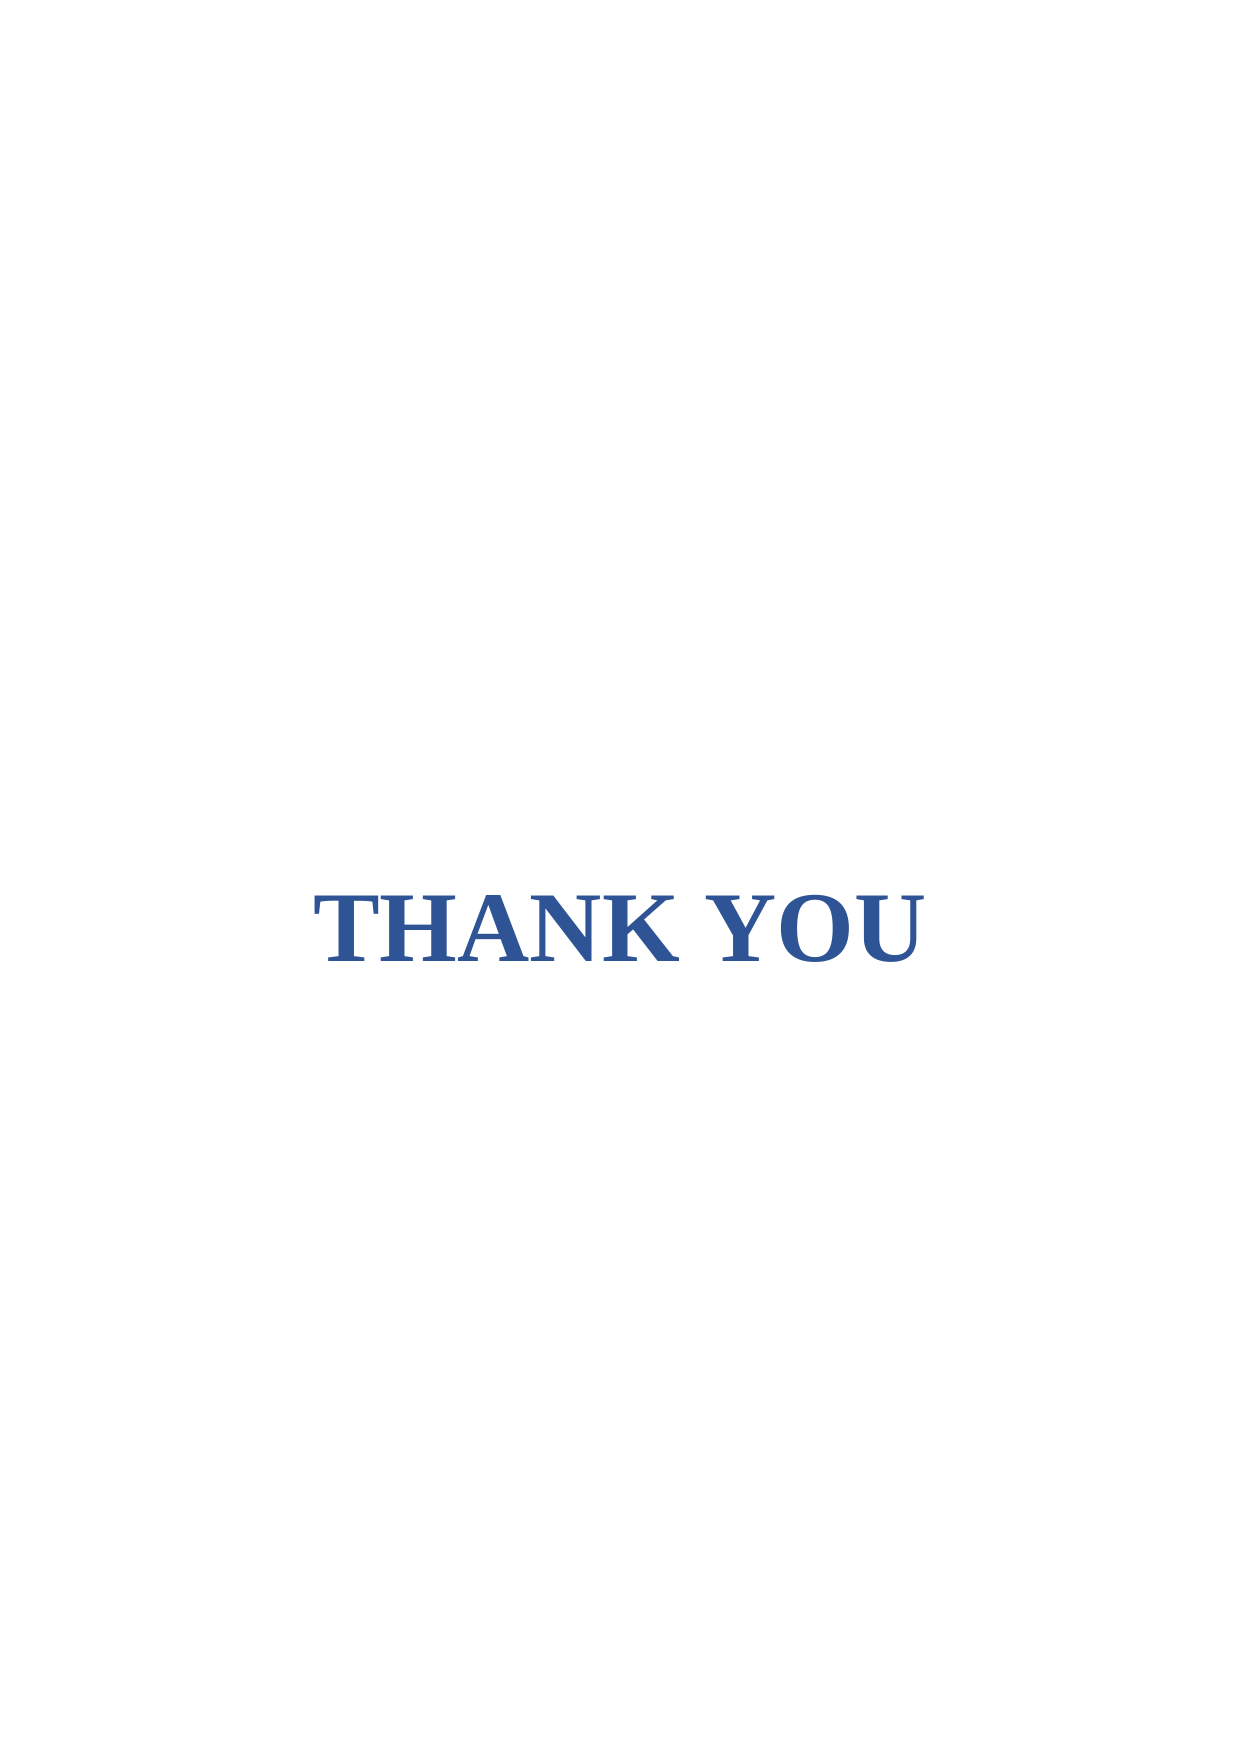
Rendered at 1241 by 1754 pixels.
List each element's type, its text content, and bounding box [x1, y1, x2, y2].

text THANK YOU [150, 868, 1090, 983]
